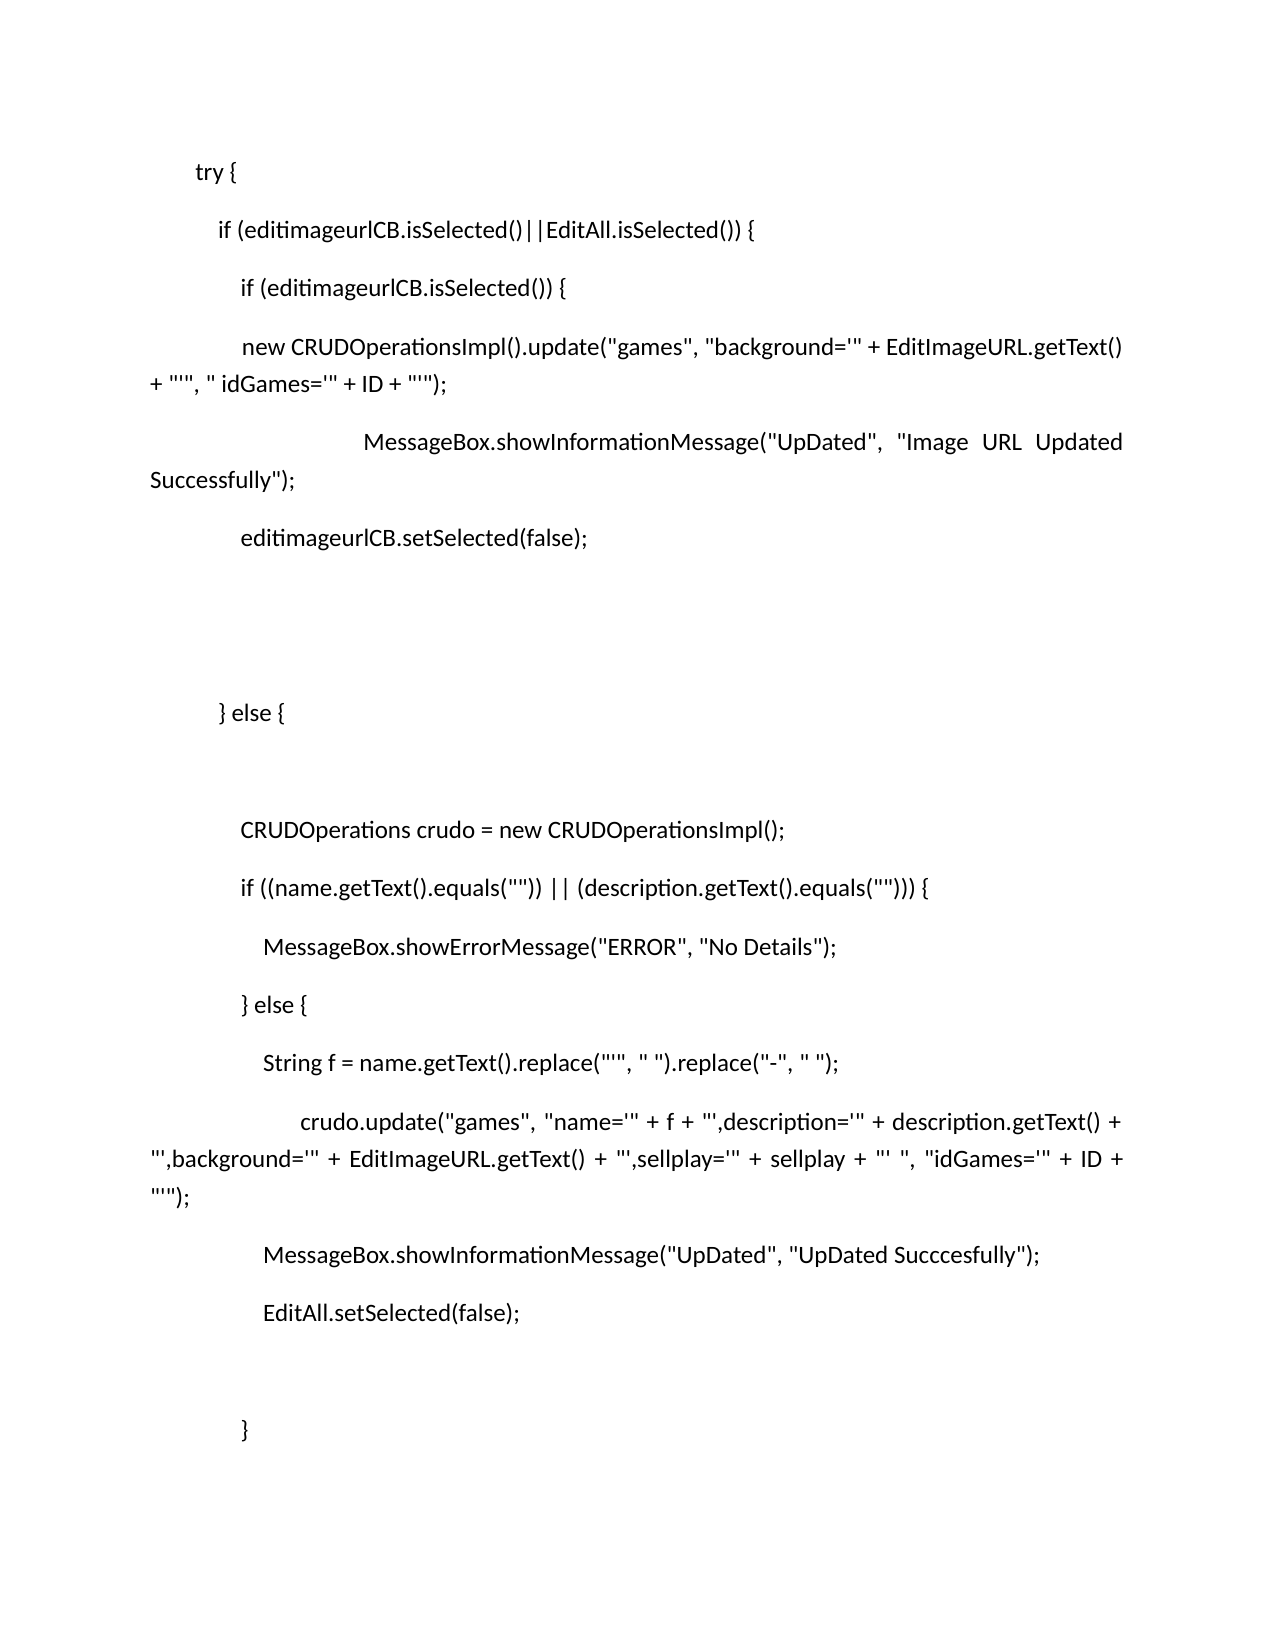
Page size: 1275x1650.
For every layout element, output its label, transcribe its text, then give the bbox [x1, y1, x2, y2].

text if ((name.getText().equals("")) || (description.getText().equals(""))) { [150, 867, 1125, 904]
text new CRUDOperationsImpl().update("games", "background='" + EditImageURL.getText() + "'", " idGames='" + ID + "'"); [150, 325, 1125, 400]
text MessageBox.showInformationMessage("UpDated", "Image URL Updated Successfully"); [150, 421, 1125, 496]
text EditAll.setSelected(false); [150, 1292, 1125, 1329]
text if (editimageurlCB.isSelected()) { [150, 267, 1125, 304]
text String f = name.getText().replace("'", " ").replace("-", " "); [150, 1042, 1125, 1079]
text } else { [150, 983, 1125, 1021]
text CRUDOperations crudo = new CRUDOperationsImpl(); [150, 808, 1125, 846]
text try { [150, 150, 1125, 187]
text crudo.update("games", "name='" + f + "',description='" + description.getText() + "',background='" + EditImageURL.getText() + "',sellplay='" + sellplay + "' ", "idGames='" + ID + "'"); [150, 1100, 1125, 1212]
text } [150, 1408, 1125, 1446]
text MessageBox.showErrorMessage("ERROR", "No Details"); [150, 925, 1125, 962]
text if (editimageurlCB.isSelected()||EditAll.isSelected()) { [150, 208, 1125, 246]
text MessageBox.showInformationMessage("UpDated", "UpDated Succcesfully"); [150, 1233, 1125, 1271]
text editimageurlCB.setSelected(false); [150, 517, 1125, 554]
text } else { [150, 692, 1125, 729]
